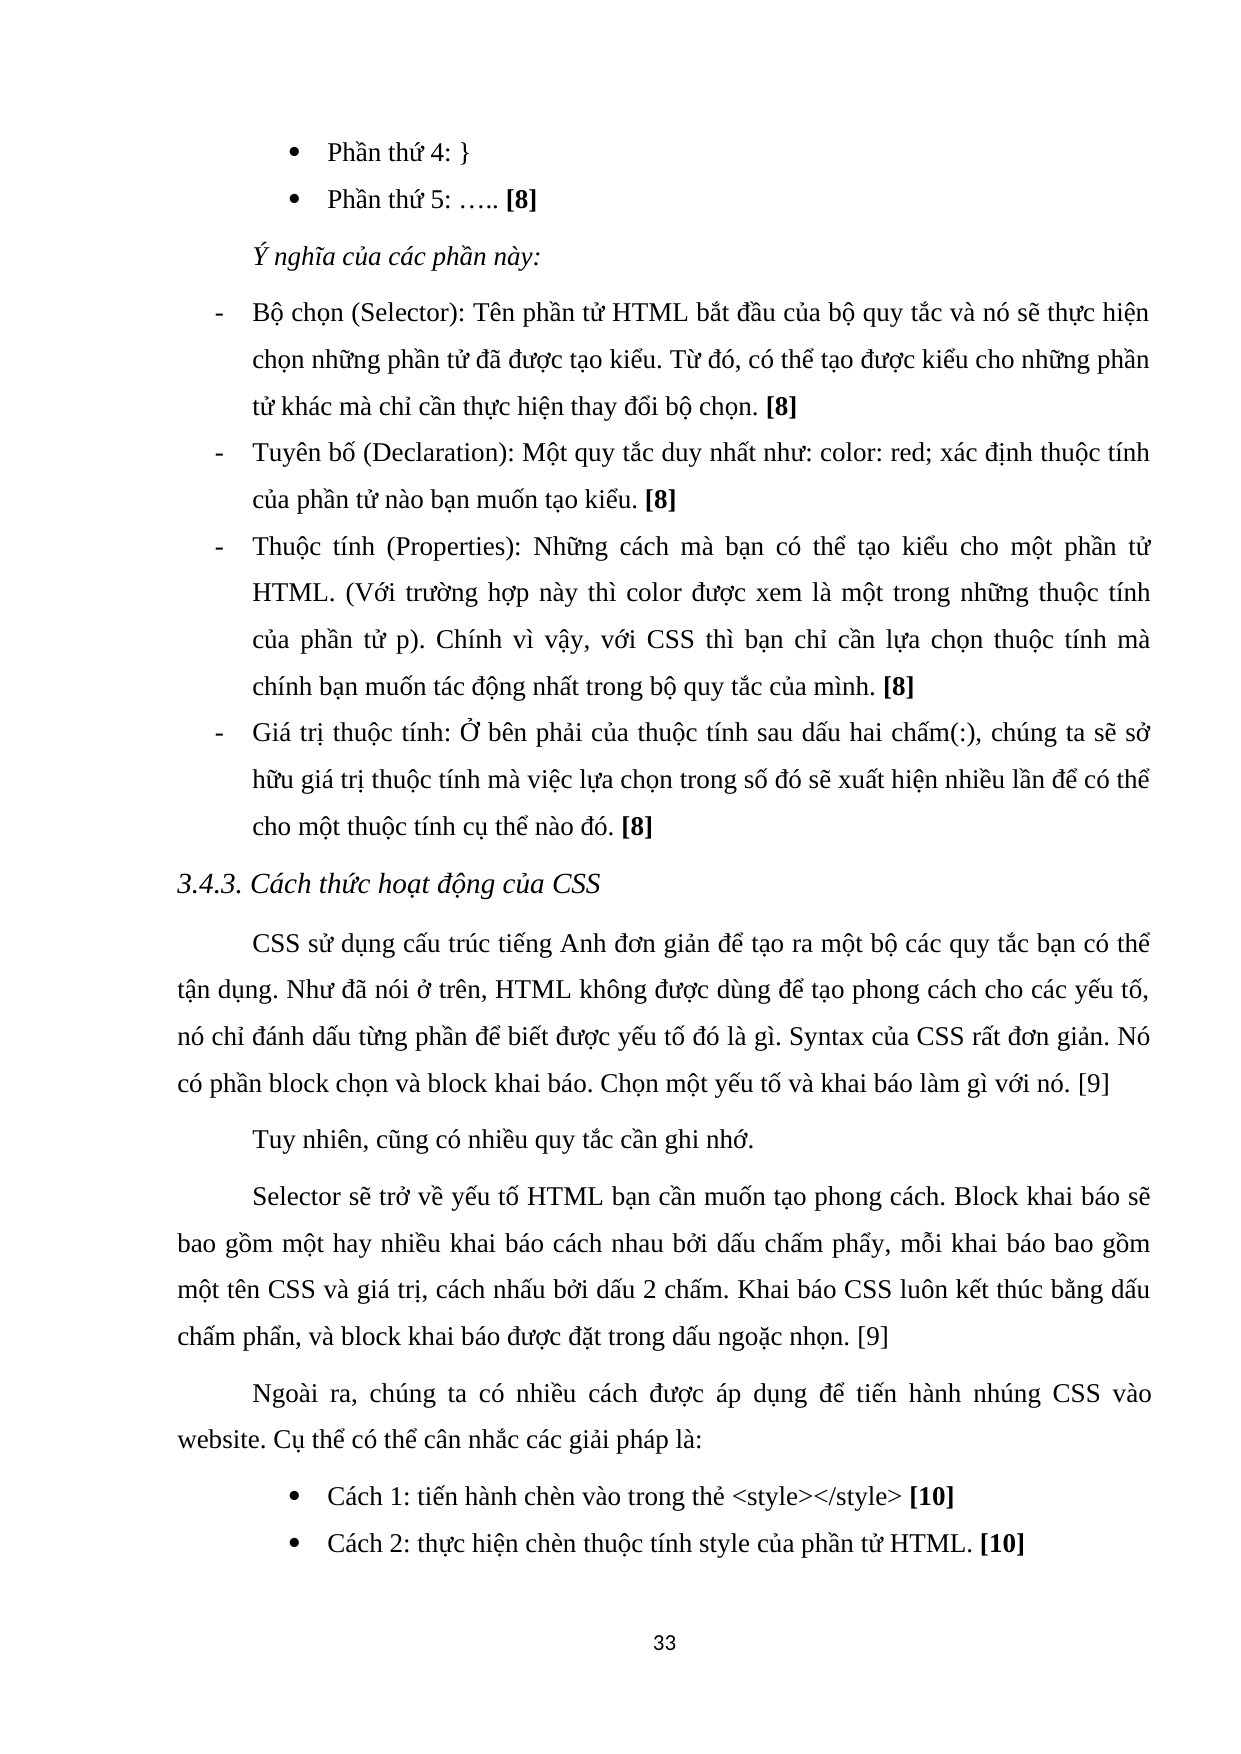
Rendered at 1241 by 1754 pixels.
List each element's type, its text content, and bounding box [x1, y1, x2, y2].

list Tuyên bố (Declaration): Một quy tắc duy nhất như: color: red; xác định thuộc tính của phần tử nào bạn muốn tạo kiểu. [214, 437, 1152, 514]
list Phần thứ 4: } [289, 136, 1152, 167]
list Giá trị thuộc tính: Ở bên phải của thuộc tính sau dấu hai chấm(:), chúng ta sẽ sở hữu giá trị thuộc tính mà việc lựa chọn trong số đó sẽ xuất hiện nhiều lần để có thể cho một thuộc tính cụ thể nào đó. [214, 717, 1152, 841]
list Bộ chọn (Selector): Tên phần tử HTML bắt đầu của bộ quy tắc và nó sẽ thực hiện chọn những phần tử đã được tạo kiểu. Từ đó, có thể tạo được kiểu cho những phần tử khác mà chỉ cần thực hiện thay đổi bộ chọn. [214, 297, 1152, 421]
text CSS sử dụng cấu trúc tiếng Anh đơn giản để tạo ra một bộ các quy tắc bạn có thể tận dụng. Như đã nói ở trên, HTML không được dùng để tạo phong cách cho các yếu tố, nó chỉ đánh dấu từng phần để biết được yếu tố đó là gì. Syntax của CSS rất đơn giản. Nó có phần block chọn và block khai báo. Chọn một yếu tố và khai báo làm gì với nó. [177, 927, 1152, 1098]
text Ý nghĩa của các phần này: [177, 240, 1152, 271]
list Cách 1: tiến hành chèn vào trong thẻ <style></style> [289, 1480, 1152, 1511]
text Selector sẽ trở về yếu tố HTML bạn cần muốn tạo phong cách. Block khai báo sẽ bao gồm một hay nhiều khai báo cách nhau bởi dấu chấm phẩy, mỗi khai báo bao gồm một tên CSS và giá trị, cách nhấu bởi dấu 2 chấm. Khai báo CSS luôn kết thúc bằng dấu chấm phẩn, và block khai báo được đặt trong dấu ngoặc nhọn. [177, 1180, 1152, 1351]
text 3.4.3. Cách thức hoạt động của CSS [177, 867, 1152, 900]
list Cách 2: thực hiện chèn thuộc tính style của phần tử HTML. [289, 1527, 1152, 1558]
text Ngoài ra, chúng ta có nhiều cách được áp dụng để tiến hành nhúng CSS vào website. Cụ thể có thể cân nhắc các giải pháp là: [177, 1377, 1152, 1455]
list Phần thứ 5: ….. [289, 183, 1152, 214]
list Thuộc tính (Properties): Những cách mà bạn có thể tạo kiểu cho một phần tử HTML. (Với trường hợp này thì color được xem là một trong những thuộc tính của phần tử p). Chính vì vậy, với CSS thì bạn chỉ cần lựa chọn thuộc tính mà chính bạn muốn tác động nhất trong bộ quy tắc của mình. [214, 530, 1152, 701]
text Tuy nhiên, cũng có nhiều quy tắc cần ghi nhớ. [177, 1123, 1152, 1155]
